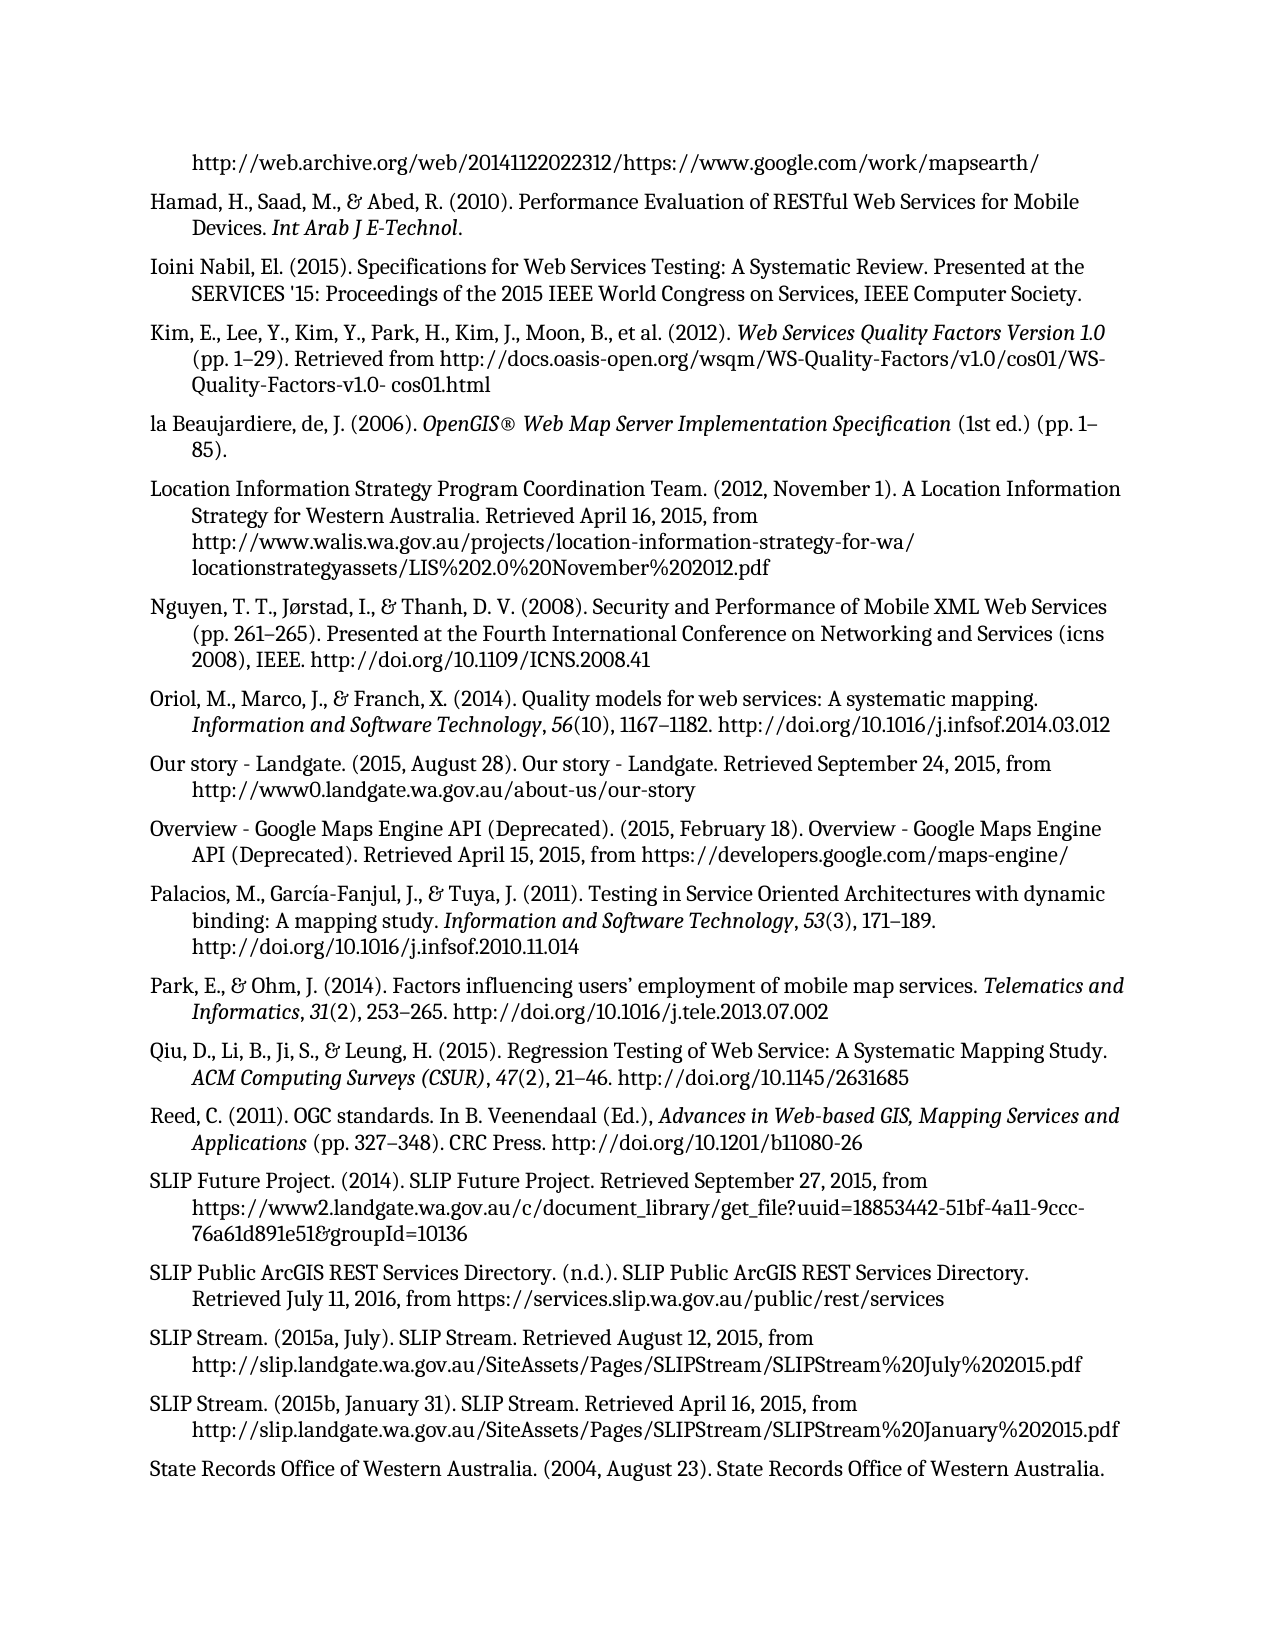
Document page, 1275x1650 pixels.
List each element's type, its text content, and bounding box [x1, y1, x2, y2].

text la Beaujardiere, de, J. (2006). OpenGIS® Web Map Server Implementation Specification (1st ed.) (pp. 1–85). [150, 411, 1125, 463]
text Nguyen, T. T., Jørstad, I., & Thanh, D. V. (2008). Security and Performance of Mobile XML Web Services (pp. 261–265). Presented at the Fourth International Conference on Networking and Services (icns 2008), IEEE. http://doi.org/10.1109/ICNS.2008.41 [150, 594, 1125, 673]
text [150, 150, 1125, 176]
text Kim, E., Lee, Y., Kim, Y., Park, H., Kim, J., Moon, B., et al. (2012). Web Services Quality Factors Version 1.0 (pp. 1–29). Retrieved from http://docs.oasis-open.org/wsqm/WS-Quality-Factors/v1.0/cos01/WS-Quality-Factors-v1.0- cos01.html [150, 319, 1125, 398]
text SLIP Future Project. (2014). SLIP Future Project. Retrieved September 27, 2015, from https://www2.landgate.wa.gov.au/c/document_library/get_file?uuid=18853442-51bf-4a11-9ccc-76a61d891e51&groupId=10136 [150, 1168, 1125, 1247]
text SLIP Stream. (2015b, January 31). SLIP Stream. Retrieved April 16, 2015, from http://slip.landgate.wa.gov.au/SiteAssets/Pages/SLIPStream/SLIPStream%20January%202015.pdf [150, 1390, 1125, 1443]
text Oriol, M., Marco, J., & Franch, X. (2014). Quality models for web services: A systematic mapping. Information and Software Technology, 56(10), 1167–1182. http://doi.org/10.1016/j.infsof.2014.03.012 [150, 686, 1125, 738]
text SLIP Stream. (2015a, July). SLIP Stream. Retrieved August 12, 2015, from http://slip.landgate.wa.gov.au/SiteAssets/Pages/SLIPStream/SLIPStream%20July%202015.pdf [150, 1325, 1125, 1378]
text Overview - Google Maps Engine API (Deprecated). (2015, February 18). Overview - Google Maps Engine API (Deprecated). Retrieved April 15, 2015, from https://developers.google.com/maps-engine/ [150, 816, 1125, 869]
text Location Information Strategy Program Coordination Team. (2012, November 1). A Location Information Strategy for Western Australia. Retrieved April 16, 2015, from http://www.walis.wa.gov.au/projects/location-information-strategy-for-wa/locationstrategyassets/LIS%202.0%20November%202012.pdf [150, 476, 1125, 581]
text Qiu, D., Li, B., Ji, S., & Leung, H. (2015). Regression Testing of Web Service: A Systematic Mapping Study. ACM Computing Surveys (CSUR), 47(2), 21–46. http://doi.org/10.1145/2631685 [150, 1038, 1125, 1091]
text Park, E., & Ohm, J. (2014). Factors influencing users’ employment of mobile map services. Telematics and Informatics, 31(2), 253–265. http://doi.org/10.1016/j.tele.2013.07.002 [150, 973, 1125, 1025]
text Our story - Landgate. (2015, August 28). Our story - Landgate. Retrieved September 24, 2015, from http://www0.landgate.wa.gov.au/about-us/our-story [150, 751, 1125, 803]
text Ioini Nabil, El. (2015). Specifications for Web Services Testing: A Systematic Review. Presented at the SERVICES '15: Proceedings of the 2015 IEEE World Congress on Services, IEEE Computer Society. [150, 254, 1125, 307]
text Hamad, H., Saad, M., & Abed, R. (2010). Performance Evaluation of RESTful Web Services for Mobile Devices. Int Arab J E-Technol. [150, 189, 1125, 242]
text Palacios, M., García-Fanjul, J., & Tuya, J. (2011). Testing in Service Oriented Architectures with dynamic binding: A mapping study. Information and Software Technology, 53(3), 171–189. http://doi.org/10.1016/j.infsof.2010.11.014 [150, 881, 1125, 960]
text Reed, C. (2011). OGC standards. In B. Veenendaal (Ed.), Advances in Web-based GIS, Mapping Services and Applications (pp. 327–348). CRC Press. http://doi.org/10.1201/b11080-26 [150, 1103, 1125, 1156]
text SLIP Public ArcGIS REST Services Directory. (n.d.). SLIP Public ArcGIS REST Services Directory. Retrieved July 11, 2016, from https://services.slip.wa.gov.au/public/rest/services [150, 1260, 1125, 1313]
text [150, 1456, 1125, 1482]
